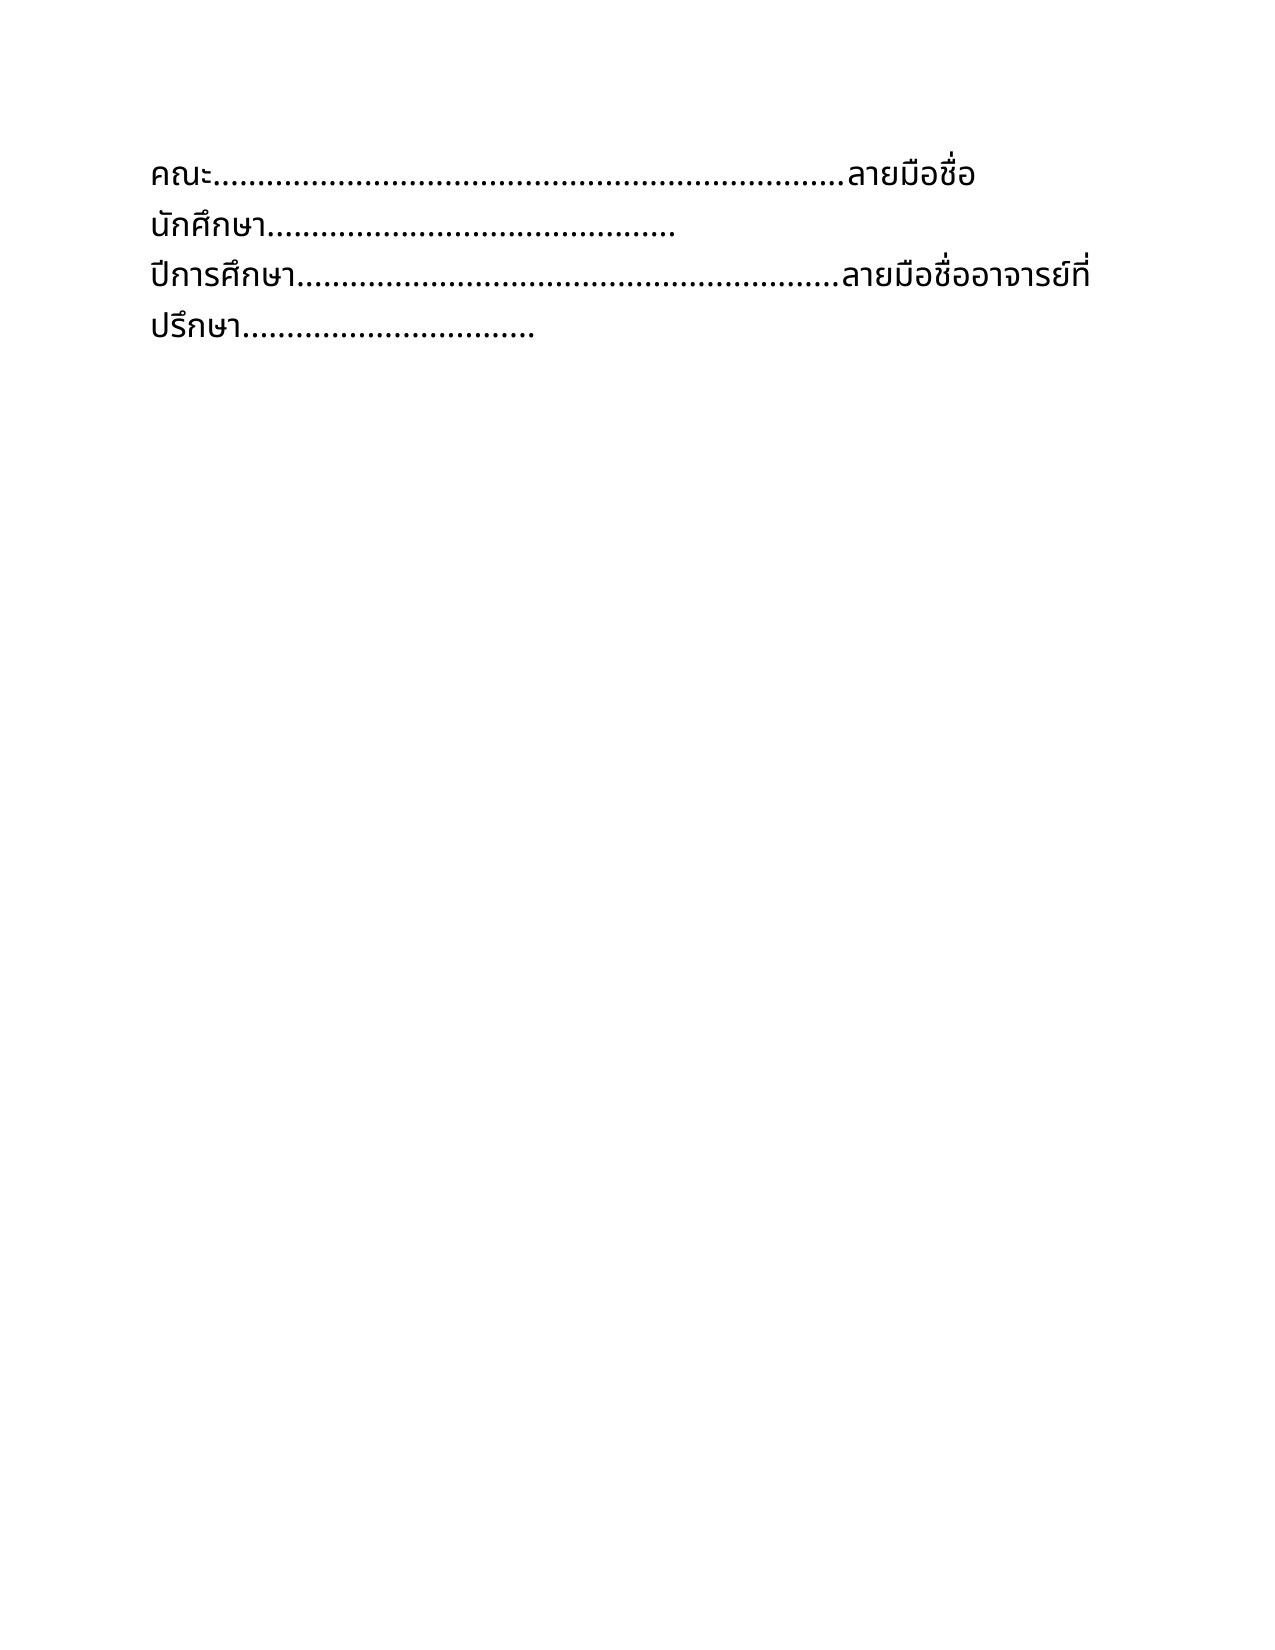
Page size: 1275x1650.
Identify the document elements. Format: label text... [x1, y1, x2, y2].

text คณะ....................................................................... ลายมือชื่อนักศึกษา.............................................. [150, 150, 1125, 251]
text ปีการศึกษา............................................................. ลายมือชื่ออาจารย์ที่ปรึกษา................................. [150, 251, 1125, 352]
